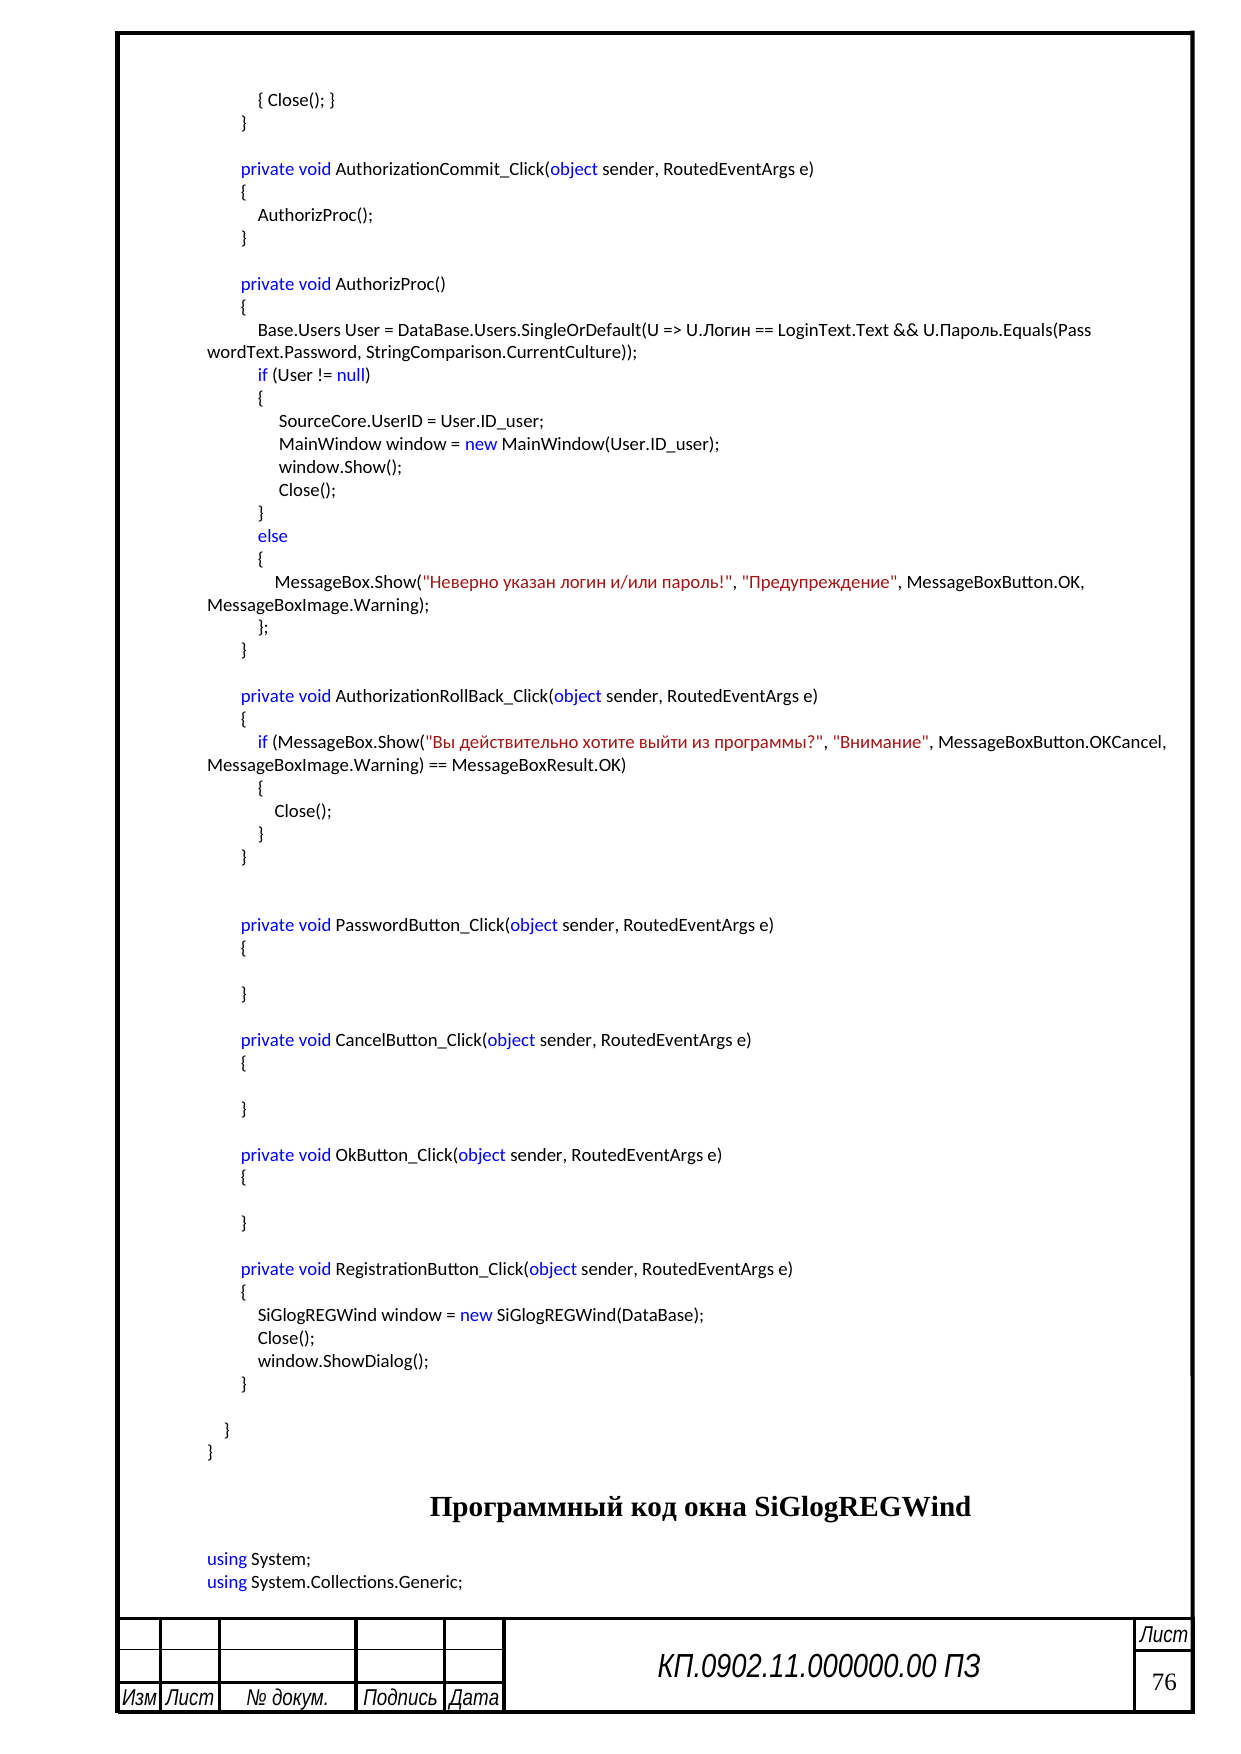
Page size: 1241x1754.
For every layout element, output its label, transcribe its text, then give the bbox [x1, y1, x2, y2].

text { [118, 776, 1194, 799]
text { [118, 1166, 1194, 1189]
text } [118, 1372, 1194, 1395]
text } [118, 226, 1194, 249]
text Close(); [118, 1326, 1194, 1349]
text private void CancelButton_Click(object sender, RoutedEventArgs e) [118, 1028, 1194, 1051]
text private void AuthorizationRollBack_Click(object sender, RoutedEventArgs e) [118, 684, 1194, 707]
text private void PasswordButton_Click(object sender, RoutedEventArgs e) [118, 914, 1194, 937]
text { [118, 387, 1194, 409]
text private void AuthorizProc() [118, 272, 1194, 295]
text Close(); [118, 478, 1194, 501]
text { [118, 1051, 1194, 1074]
text { [118, 1280, 1194, 1303]
text MessageBox.Show("Неверно указан логин и/или пароль!", "Предупреждение", MessageBoxButton.OK, MessageBoxImage.Warning); [207, 570, 1194, 616]
text { [118, 180, 1194, 203]
text using System.Collections.Generic; [118, 1570, 1194, 1593]
text { [118, 937, 1194, 959]
text } [118, 1212, 1194, 1234]
text { Close(); } [118, 89, 1194, 112]
text else [118, 524, 1194, 547]
text { [118, 295, 1194, 318]
text window.ShowDialog(); [118, 1349, 1194, 1372]
text } [118, 501, 1194, 524]
text private void AuthorizationCommit_Click(object sender, RoutedEventArgs e) [118, 157, 1194, 180]
text private void OkButton_Click(object sender, RoutedEventArgs e) [118, 1143, 1194, 1166]
text Программный код окна SiGlogREGWind [236, 1489, 1164, 1522]
text MainWindow window = new MainWindow(User.ID_user); [118, 432, 1194, 455]
text AuthorizProc(); [118, 203, 1194, 226]
text if (MessageBox.Show("Вы действительно хотите выйти из программы?", "Внимание", MessageBoxButton.OKCancel, MessageBoxImage.Warning) == MessageBoxResult.OK) [207, 730, 1194, 776]
text { [118, 547, 1194, 570]
text Close(); [118, 799, 1194, 822]
text } [118, 982, 1194, 1005]
text } [118, 822, 1194, 845]
text SourceCore.UserID = User.ID_user; [118, 409, 1194, 432]
text } [118, 1418, 1194, 1441]
text } [118, 1097, 1194, 1120]
text } [118, 1441, 1194, 1464]
text if (User != null) [118, 364, 1194, 387]
text }; [118, 616, 1194, 639]
text window.Show(); [118, 455, 1194, 478]
text private void RegistrationButton_Click(object sender, RoutedEventArgs e) [118, 1257, 1194, 1280]
text } [118, 112, 1194, 134]
text } [118, 639, 1194, 662]
text using System; [118, 1547, 1194, 1570]
text SiGlogREGWind window = new SiGlogREGWind(DataBase); [118, 1303, 1194, 1326]
text { [118, 707, 1194, 730]
text Base.Users User = DataBase.Users.SingleOrDefault(U => U.Логин == LoginText.Text && U.Пароль.Equals(Pass wordText.Password, StringComparison.CurrentCulture)); [207, 318, 1194, 364]
text } [118, 845, 1194, 868]
